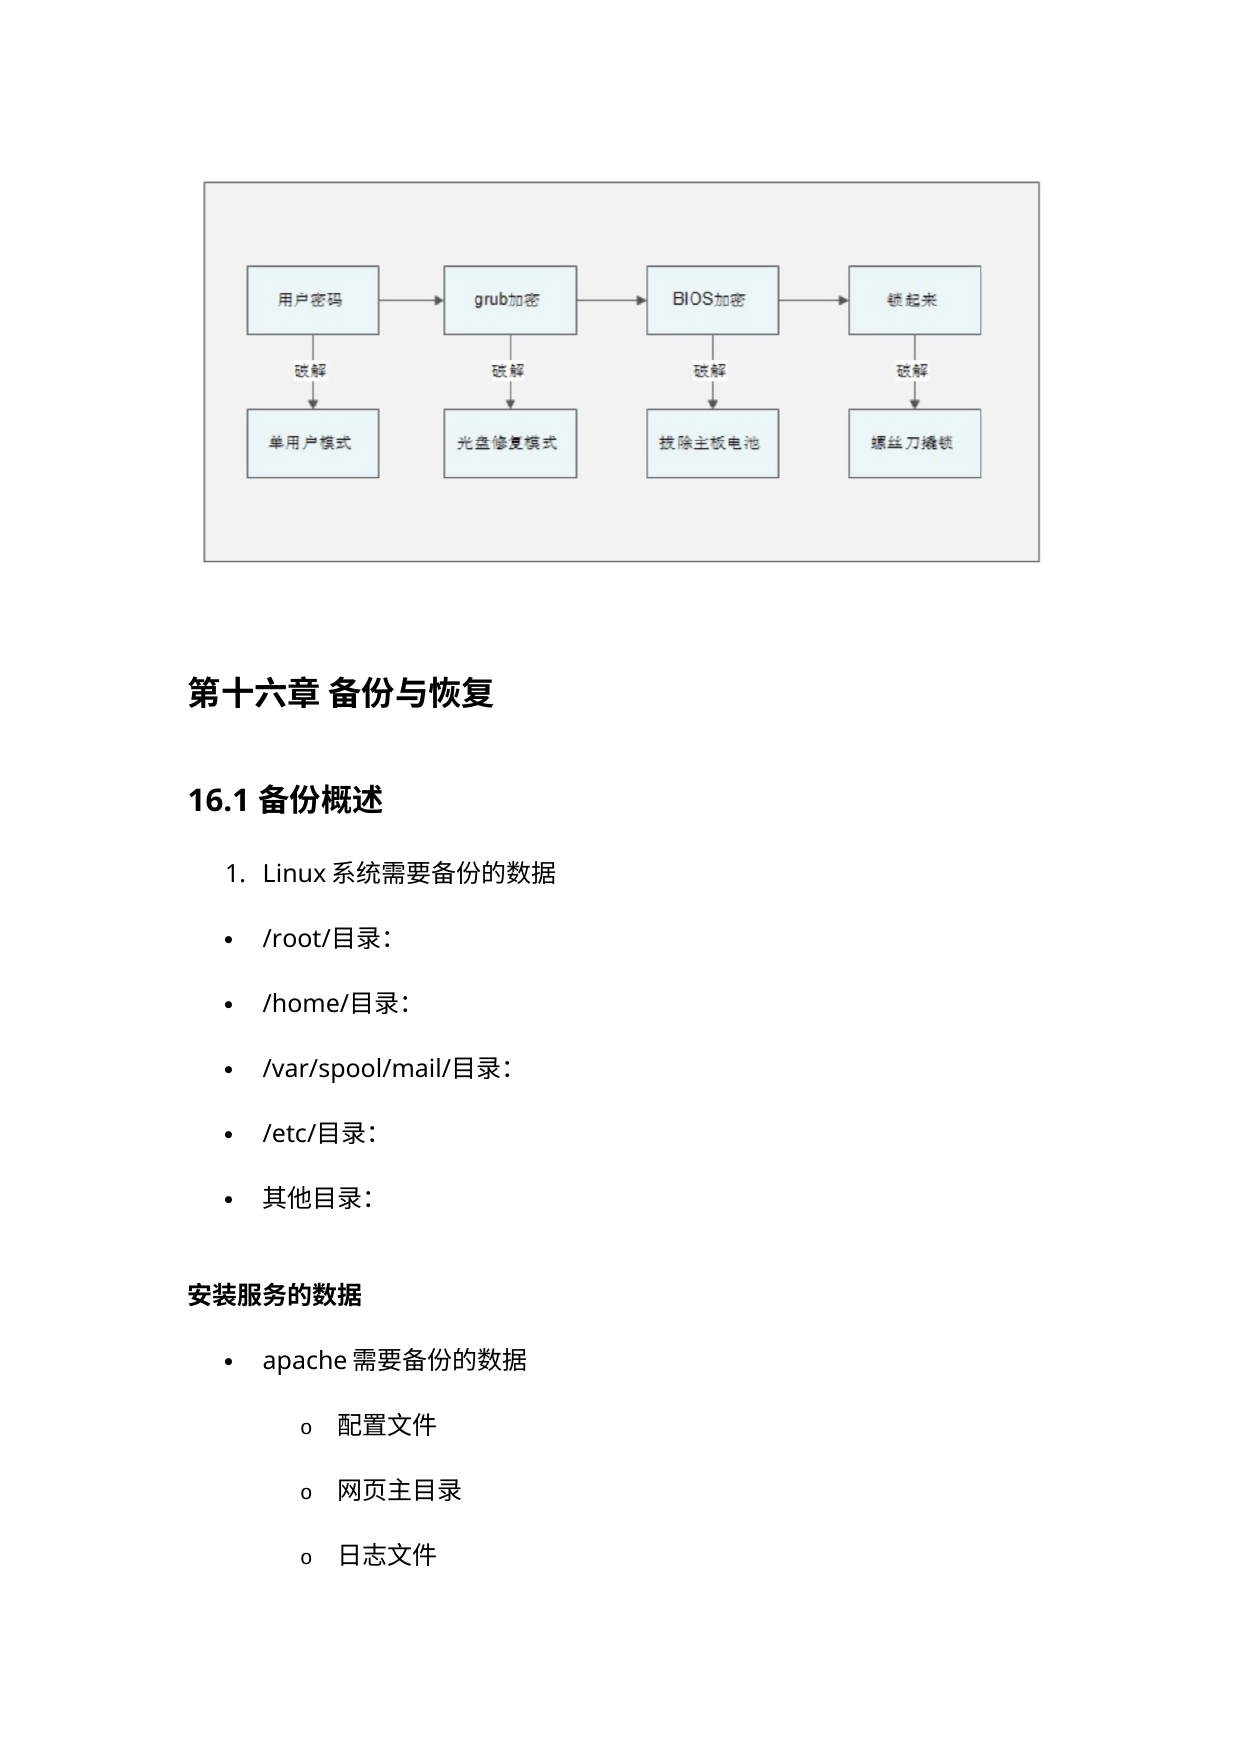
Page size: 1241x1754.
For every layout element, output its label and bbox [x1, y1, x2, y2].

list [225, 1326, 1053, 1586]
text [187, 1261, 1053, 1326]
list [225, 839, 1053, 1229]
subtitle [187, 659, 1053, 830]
picture [187, 171, 1053, 575]
